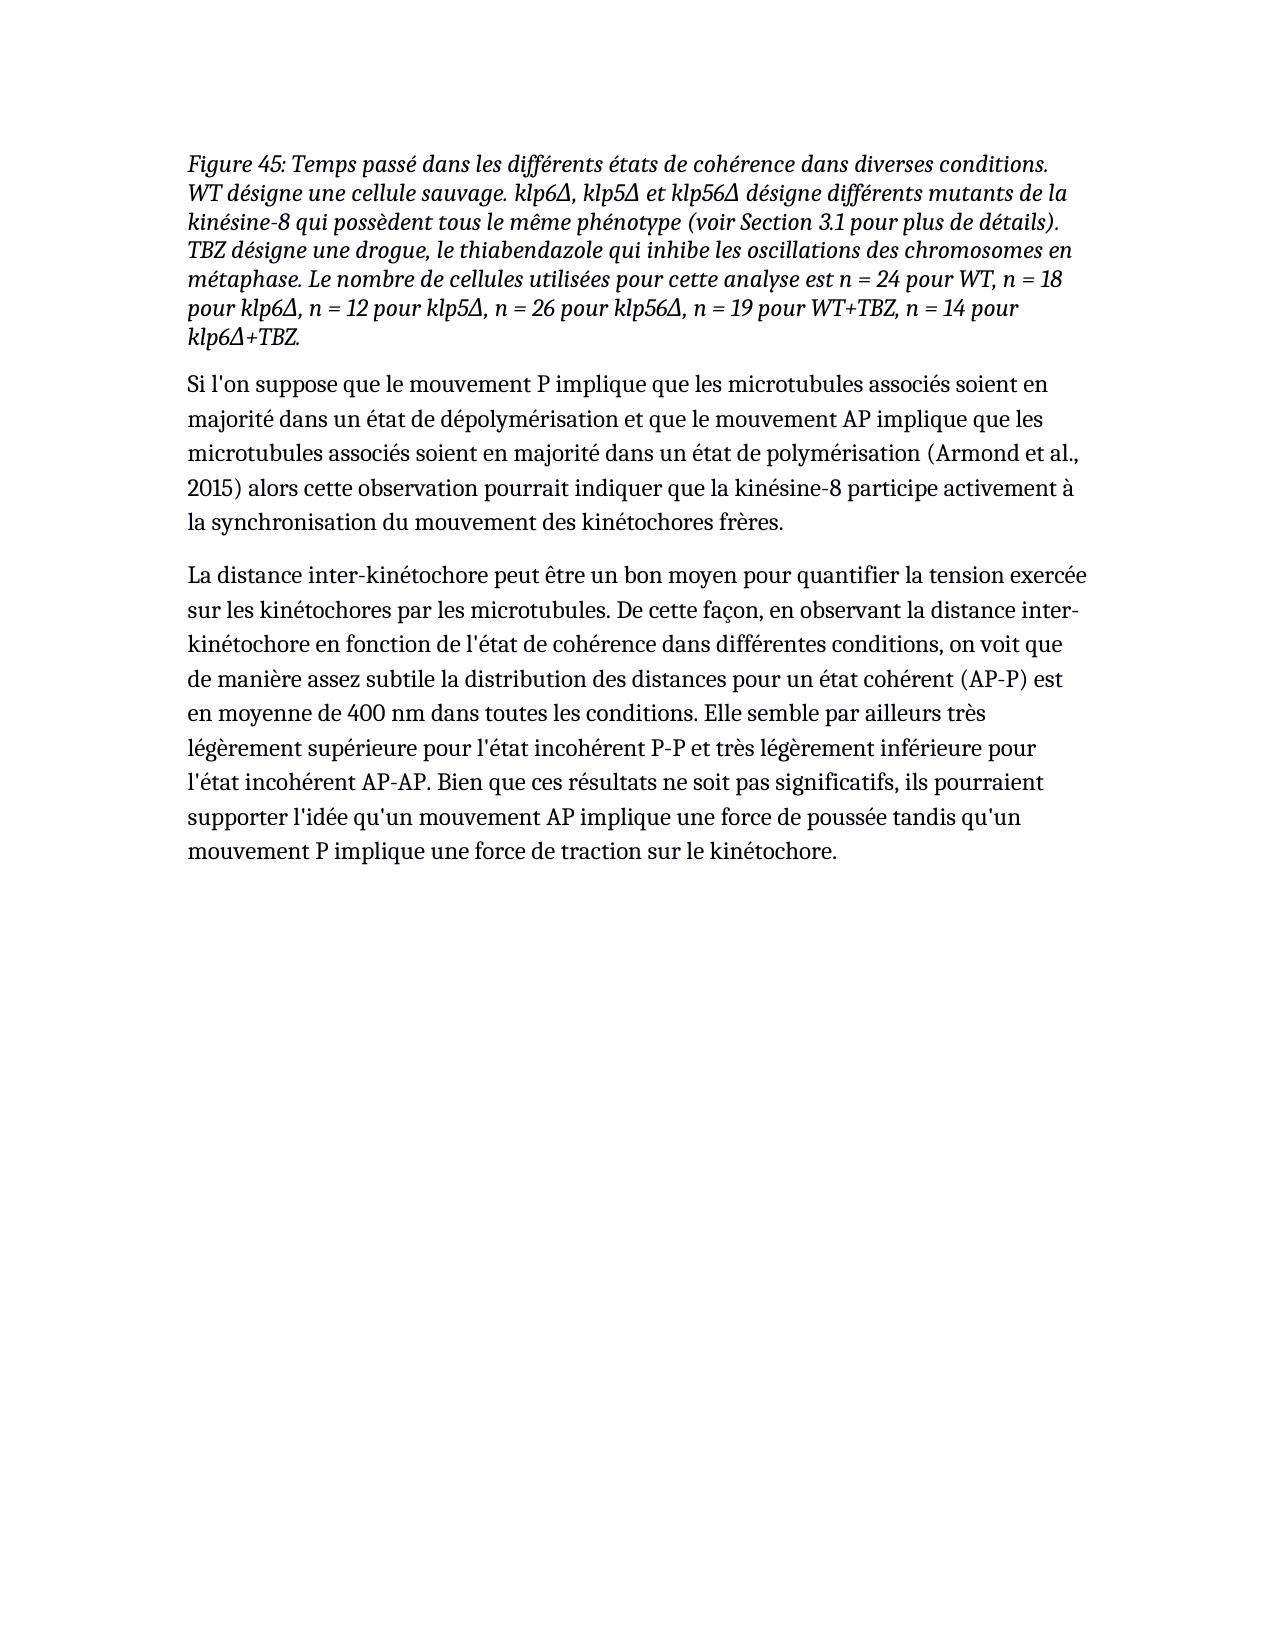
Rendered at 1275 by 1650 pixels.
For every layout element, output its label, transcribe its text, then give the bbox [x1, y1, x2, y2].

text Figure 45: Temps passé dans les différents états de cohérence dans diverses conditions. WT désigne une cellule sauvage. klp6Δ, klp5Δ et klp56Δ désigne différents mutants de la kinésine-8 qui possèdent tous le même phénotype (voir Section 3.1 pour plus de détails). TBZ désigne une drogue, le thiabendazole qui inhibe les oscillations des chromosomes en métaphase. Le nombre de cellules utilisées pour cette analyse est n = 24 pour WT, n = 18 pour klp6Δ, n = 12 pour klp5Δ, n = 26 pour klp56Δ, n = 19 pour WT+TBZ, n = 14 pour klp6Δ+TBZ. [187, 150, 1087, 351]
text La distance inter-kinétochore peut être un bon moyen pour quantifier la tension exercée sur les kinétochores par les microtubules. De cette façon, en observant la distance inter-kinétochore en fonction de l'état de cohérence dans différentes conditions, on voit que de manière assez subtile la distribution des distances pour un état cohérent (AP-P) est en moyenne de 400 nm dans toutes les conditions. Elle semble par ailleurs très légèrement supérieure pour l'état incohérent P-P et très légèrement inférieure pour l'état incohérent AP-AP. Bien que ces résultats ne soit pas significatifs, ils pourraient supporter l'idée qu'un mouvement AP implique une force de poussée tandis qu'un mouvement P implique une force de traction sur le kinétochore. [187, 561, 1087, 866]
text Si l'on suppose que le mouvement P implique que les microtubules associés soient en majorité dans un état de dépolymérisation et que le mouvement AP implique que les microtubules associés soient en majorité dans un état de polymérisation (Armond et al., 2015) alors cette observation pourrait indiquer que la kinésine-8 participe activement à la synchronisation du mouvement des kinétochores frères. [187, 370, 1087, 537]
